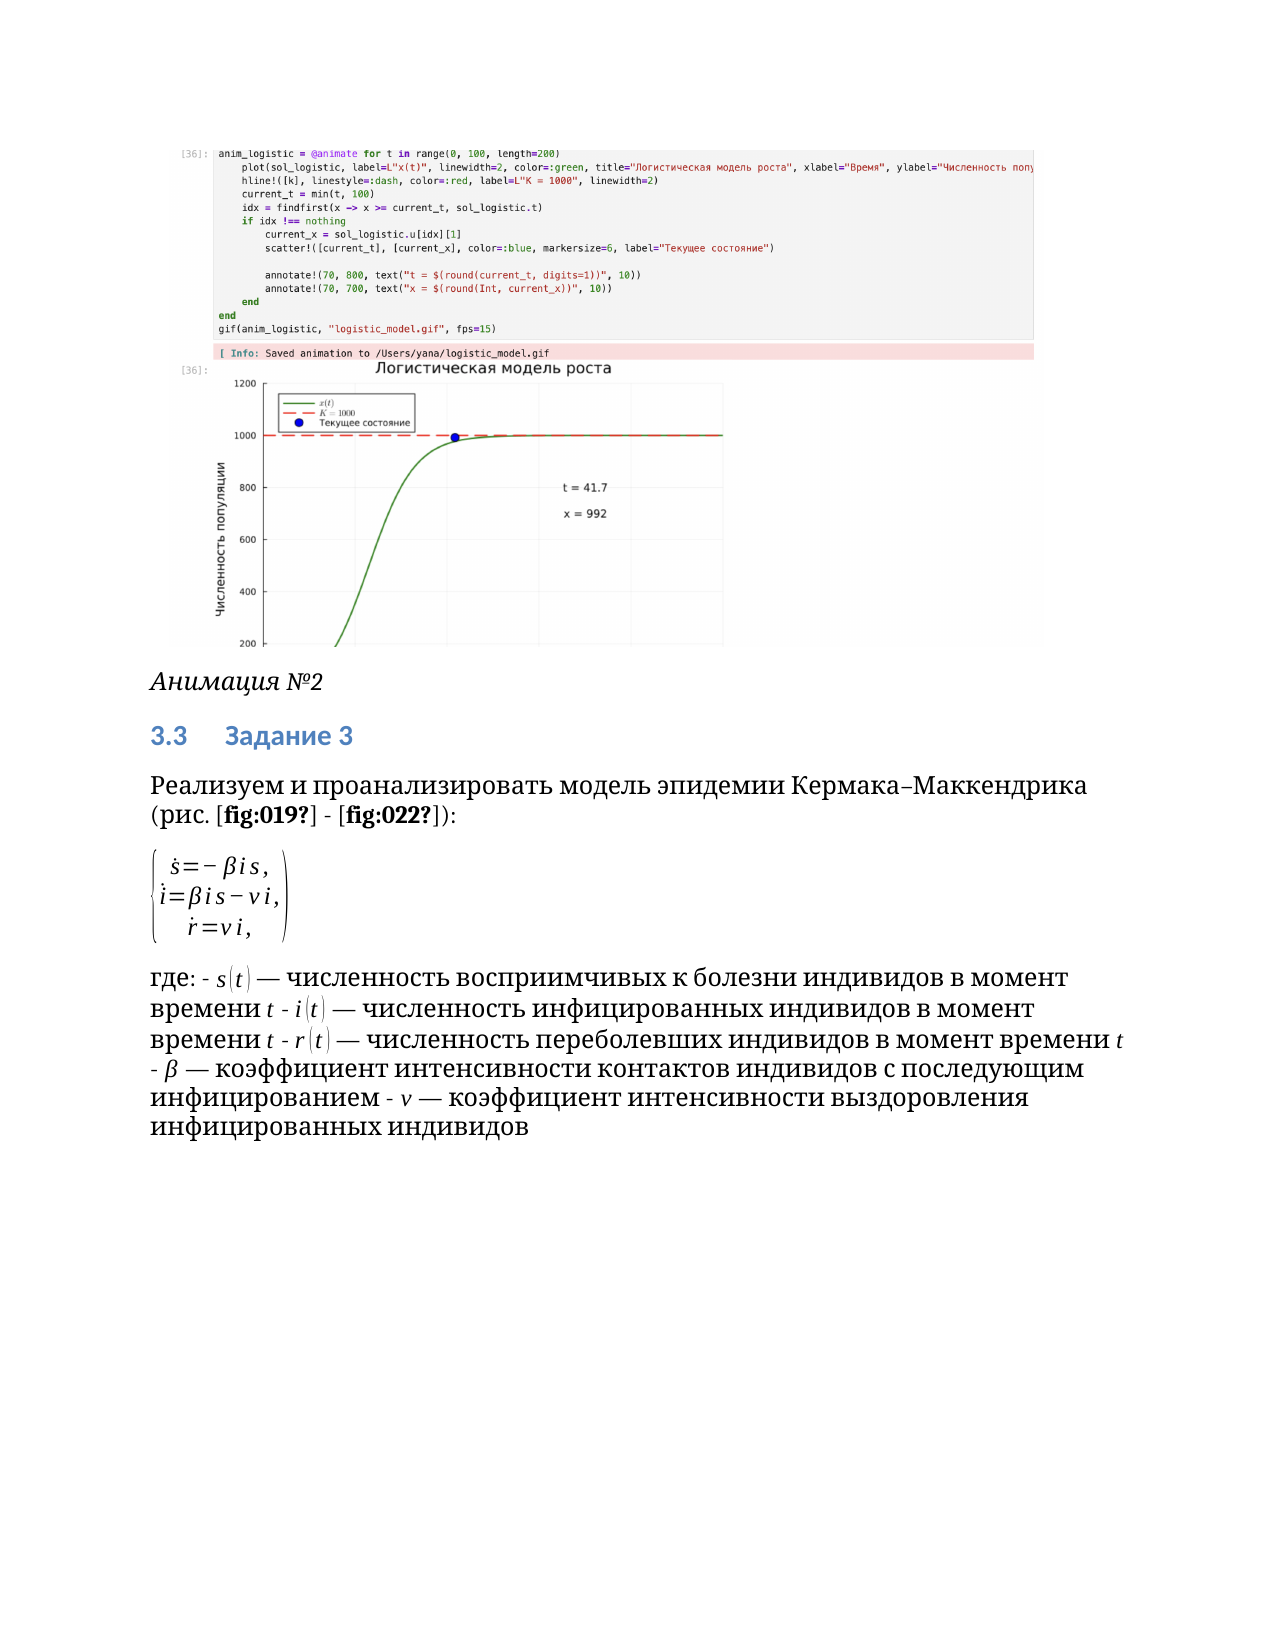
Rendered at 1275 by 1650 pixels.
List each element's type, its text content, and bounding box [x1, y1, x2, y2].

subtitle 3.3 Задание 3 [150, 717, 1125, 753]
text Анимация №2 [150, 668, 1125, 697]
picture [168, 150, 1044, 647]
text Реализуем и проанализировать модель эпидемии Кермака–Маккендрика (рис. [fig:019?] - [fig:022?]): [150, 772, 1125, 829]
text где: - — численность восприимчивых к болезни индивидов в момент времени - — численность инфицированных индивидов в момент времени - — численность переболевших индивидов в момент времени - — коэффициент интенсивности контактов индивидов с последующим инфицированием - — коэффициент интенсивности выздоровления инфицированных индивидов [150, 963, 1125, 1142]
